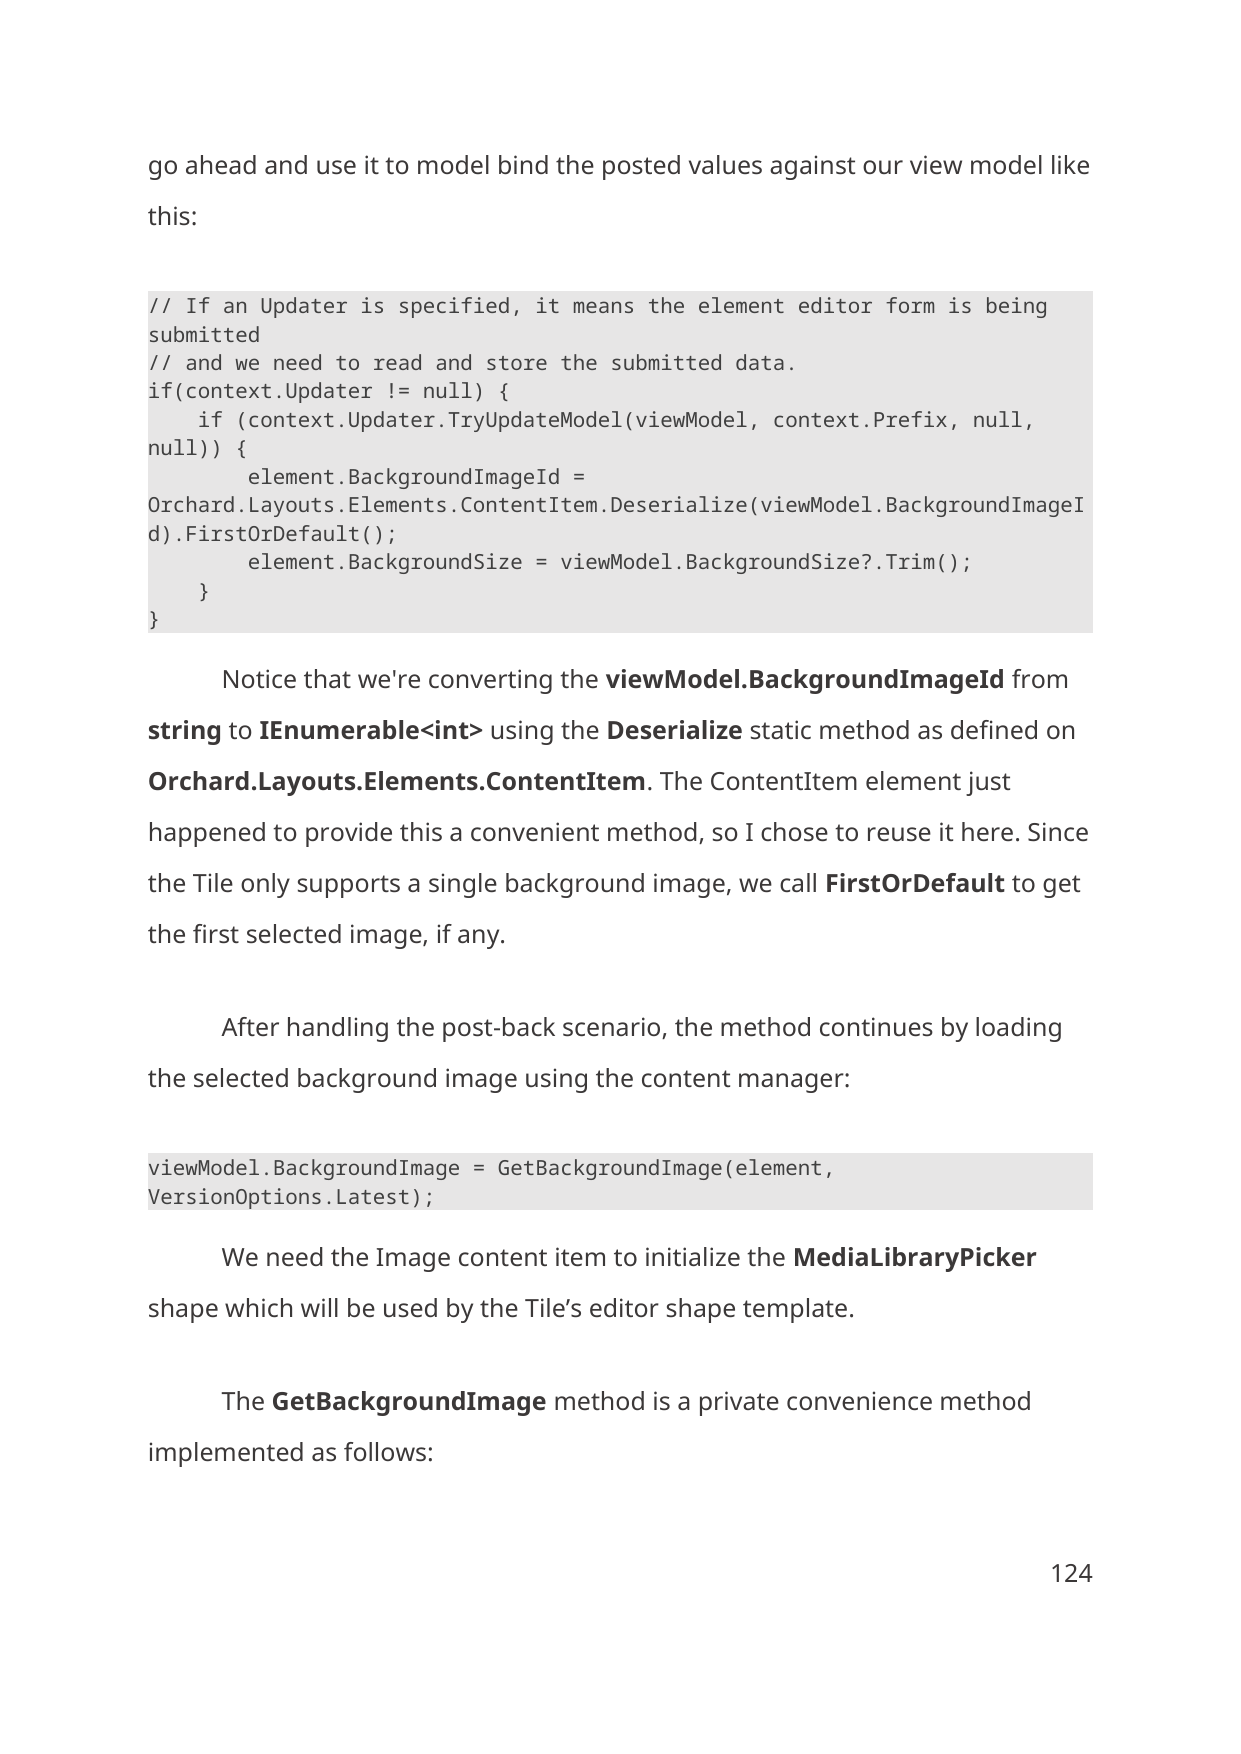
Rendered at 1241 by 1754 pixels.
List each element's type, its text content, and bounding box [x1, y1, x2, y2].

text viewModel.BackgroundImage = GetBackgroundImage(element, VersionOptions.Latest); [148, 1153, 1093, 1210]
text element.BackgroundImageId = Orchard.Layouts.Elements.ContentItem.Deserialize(viewModel.BackgroundImageId).FirstOrDefault(); [148, 462, 1093, 547]
text The GetBackgroundImage method is a private convenience method implemented as follows: [148, 1383, 1093, 1468]
text element.BackgroundSize = viewModel.BackgroundSize?.Trim(); [148, 547, 1093, 576]
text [148, 148, 1093, 233]
text // If an Updater is specified, it means the element editor form is being submitted [148, 291, 1093, 348]
text } [148, 576, 1093, 604]
text We need the Image content item to initialize the MediaLibraryPicker shape which will be used by the Tile’s editor shape template. [148, 1239, 1093, 1324]
text } [148, 604, 1093, 633]
text if (context.Updater.TryUpdateModel(viewModel, context.Prefix, null, null)) { [148, 405, 1093, 462]
text if(context.Updater != null) { [148, 377, 1093, 405]
text // and we need to read and store the submitted data. [148, 348, 1093, 377]
text Notice that we're converting the viewModel.BackgroundImageId from string to IEnumerable<int> using the Deserialize static method as defined on Orchard.Layouts.Elements.ContentItem. The ContentItem element just happened to provide this a convenient method, so I chose to reuse it here. Since the Tile only supports a single background image, we call FirstOrDefault to get the first selected image, if any. [148, 662, 1093, 951]
text After handling the post-back scenario, the method continues by loading the selected background image using the content manager: [148, 1010, 1093, 1095]
